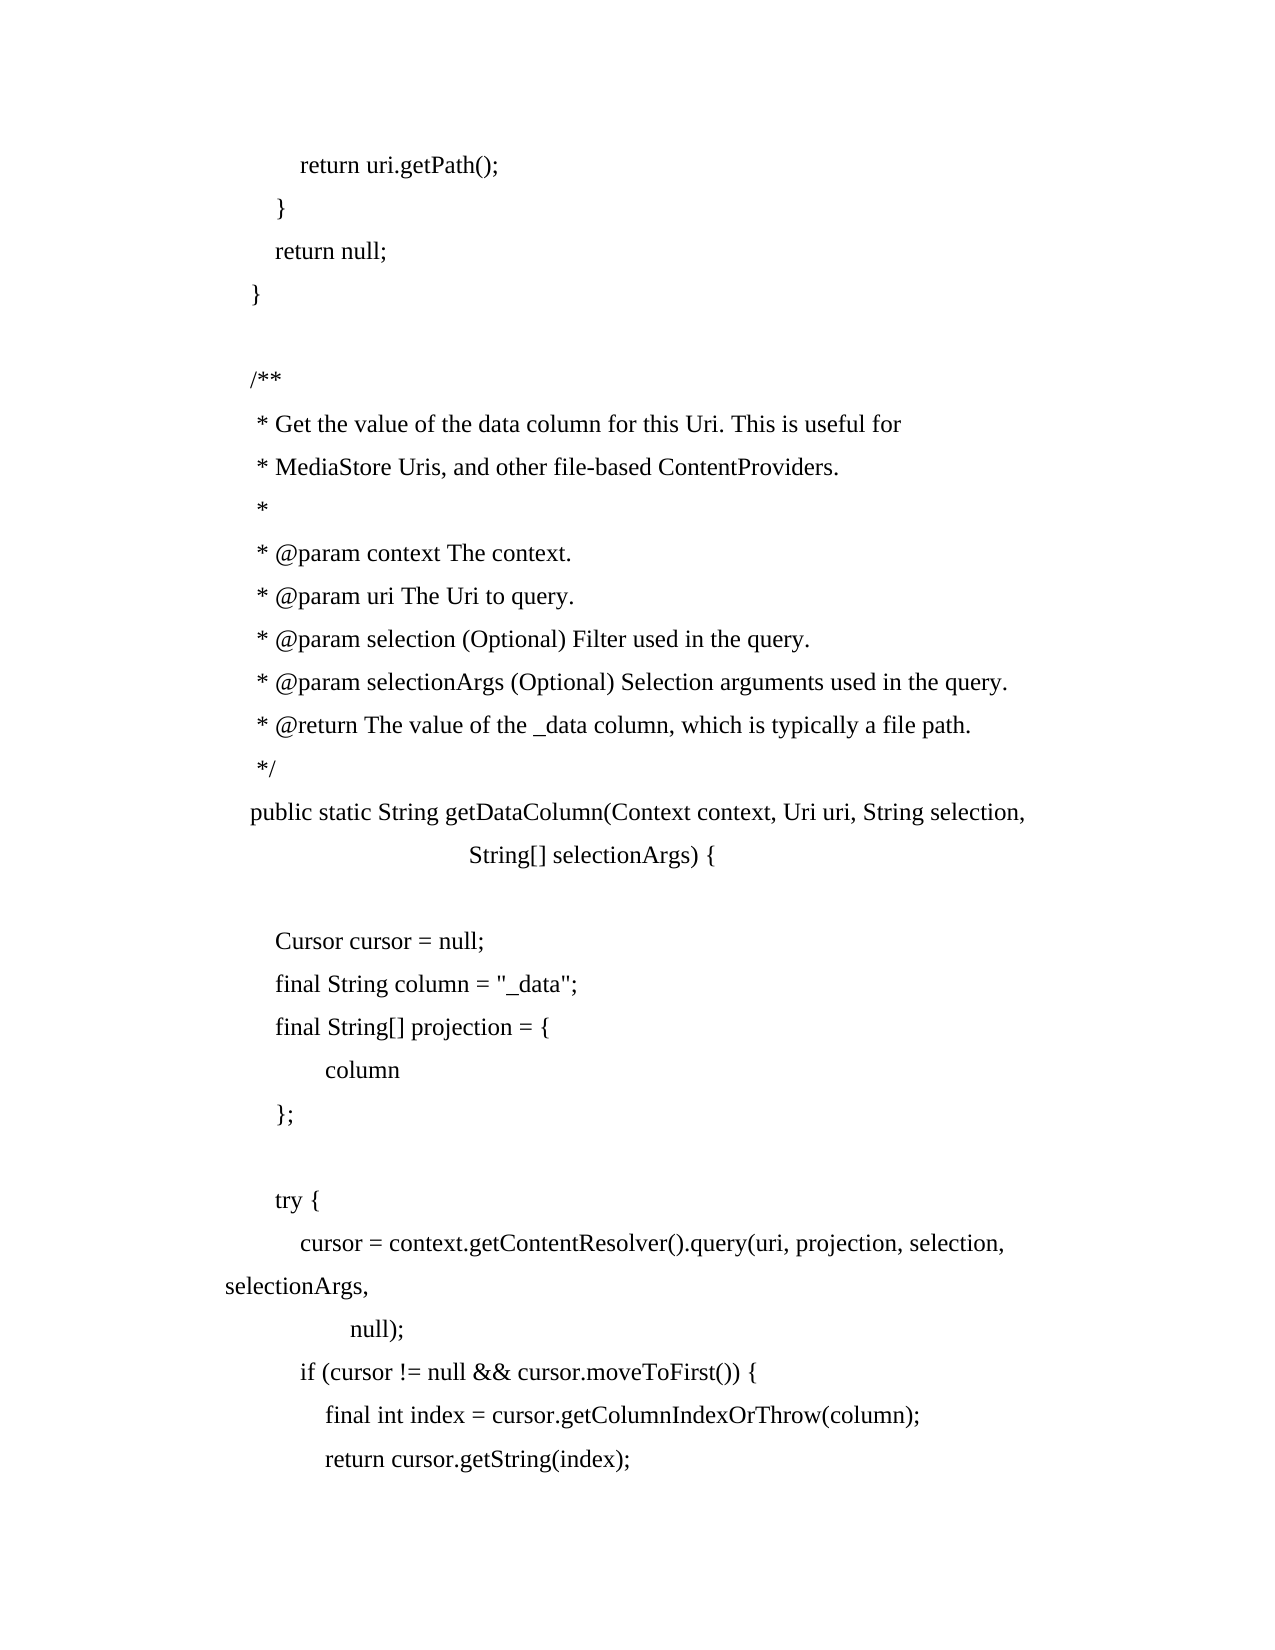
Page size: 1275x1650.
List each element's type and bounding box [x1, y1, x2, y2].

text [225, 150, 1125, 1472]
